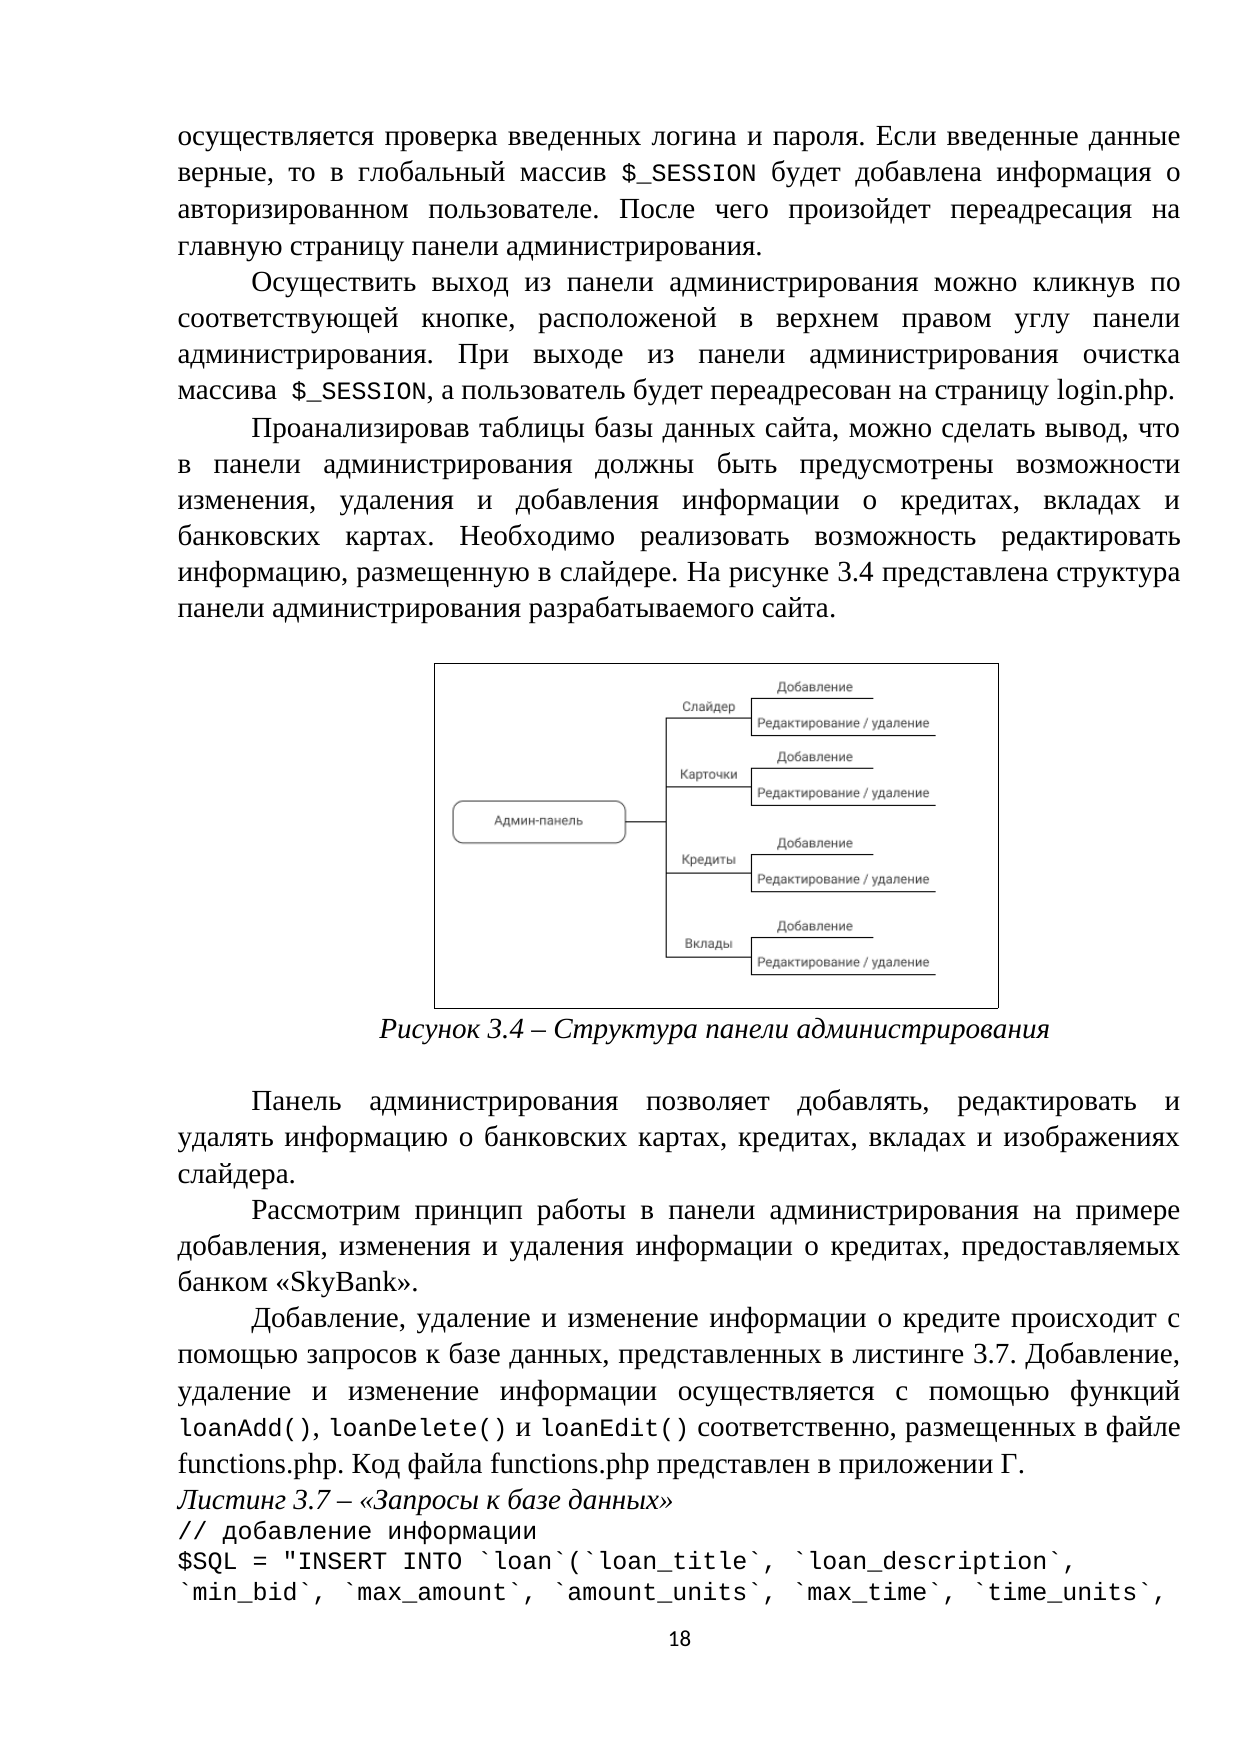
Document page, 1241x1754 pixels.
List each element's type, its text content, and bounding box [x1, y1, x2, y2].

text Панель администрирования позволяет добавлять, редактировать и удалять информацию о банковских картах, кредитах, вкладах и изображениях слайдера. [177, 1083, 1181, 1189]
text Добавление, удаление и изменение информации о кредите происходит с помощью запросов к базе данных, представленных в листинге 3.7. Добавление, удаление и изменение информации осуществляется с помощью функций loanAdd(), loanDelete() и loanEdit() соответственно, размещенных в файле functions.php. Код файла functions.php представлен в приложении Г. [177, 1300, 1181, 1480]
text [177, 118, 1181, 261]
text Листинг 3.7 – «Запросы к базе данных» [177, 1482, 1181, 1516]
text // добавление информации [177, 1518, 1181, 1547]
text Рассмотрим принцип работы в панели администрирования на примере добавления, изменения и удаления информации о кредитах, предоставляемых банком «SkyBank». [177, 1192, 1181, 1298]
text Проанализировав таблицы базы данных сайта, можно сделать вывод, что в панели администрирования должны быть предусмотрены возможности изменения, удаления и добавления информации о кредитах, вкладах и банковских картах. Необходимо реализовать возможность редактировать информацию, размещенную в слайдере. На рисунке 3.4 представлена структура панели администрирования разрабатываемого сайта. [177, 410, 1181, 624]
text Осуществить выход из панели администрирования можно кликнув по соответствующей кнопке, расположеной в верхнем правом углу панели администрирования. При выходе из панели администрирования очистка массива $_SESSION, а пользователь будет переадресован на страницу login.php. [177, 264, 1181, 407]
text Рисунок 3.4 – Структура панели администрирования [177, 1011, 1181, 1045]
picture [435, 664, 998, 1008]
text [177, 1549, 1181, 1608]
